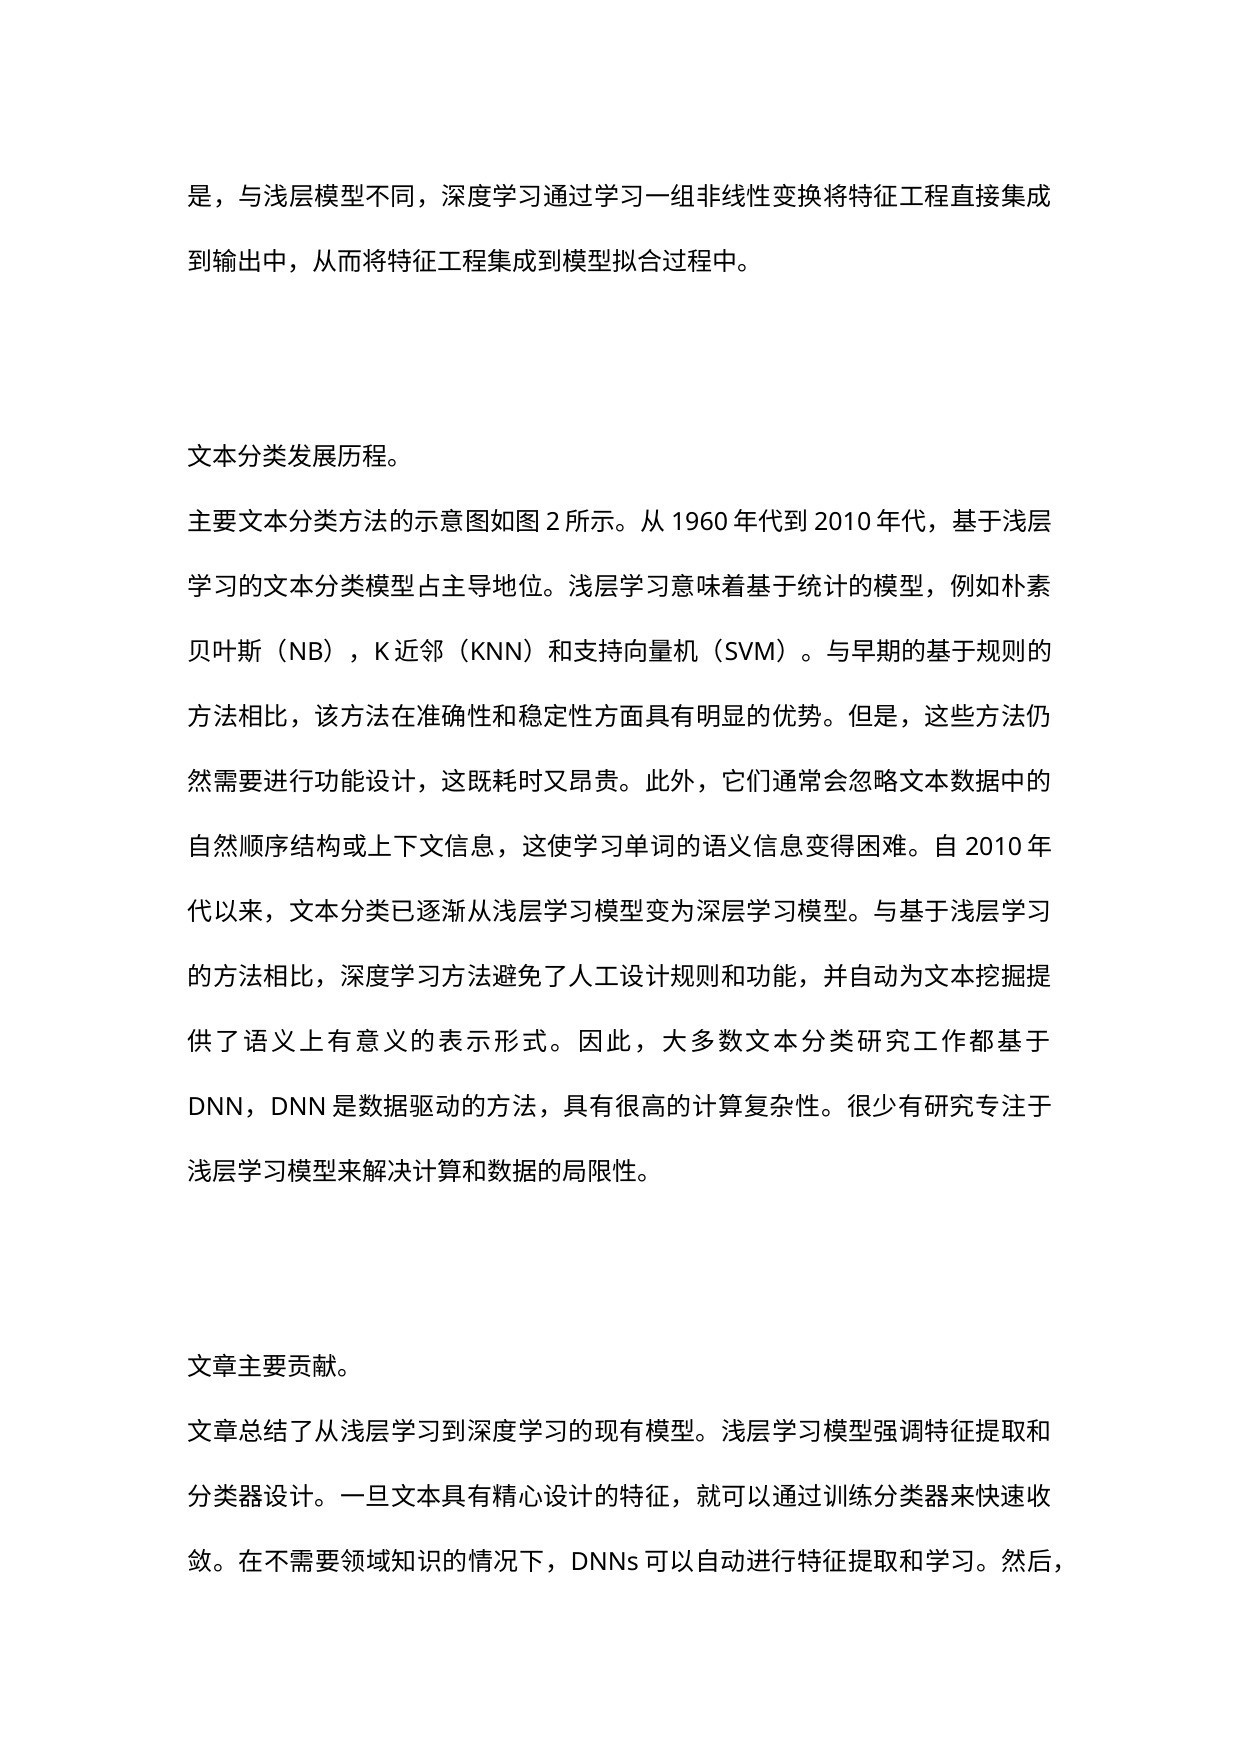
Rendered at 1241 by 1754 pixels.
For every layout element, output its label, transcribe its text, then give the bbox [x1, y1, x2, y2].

text 主要文本分类方法的示意图如图2所示。从1960年代到2010年代，基于浅层学习的文本分类模型占主导地位。浅层学习意味着基于统计的模型，例如朴素贝叶斯（NB），K近邻（KNN）和支持向量机（SVM）。与早期的基于规则的方法相比，该方法在准确性和稳定性方面具有明显的优势。但是，这些方法仍然需要进行功能设计，这既耗时又昂贵。此外，它们通常会忽略文本数据中的自然顺序结构或上下文信息，这使学习单词的语义信息变得困难。自2010年代以来，文本分类已逐渐从浅层学习模型变为深层学习模型。与基于浅层学习的方法相比，深度学习方法避免了人工设计规则和功能，并自动为文本挖掘提供了语义上有意义的表示形式。因此，大多数文本分类研究工作都基于DNN，DNN是数据驱动的方法，具有很高的计算复杂性。很少有研究专注于浅层学习模型来解决计算和数据的局限性。 [187, 487, 1053, 1202]
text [187, 1397, 1053, 1592]
text 文章主要贡献。 [187, 1332, 1053, 1397]
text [187, 162, 1053, 292]
text 文本分类发展历程。 [187, 422, 1053, 487]
